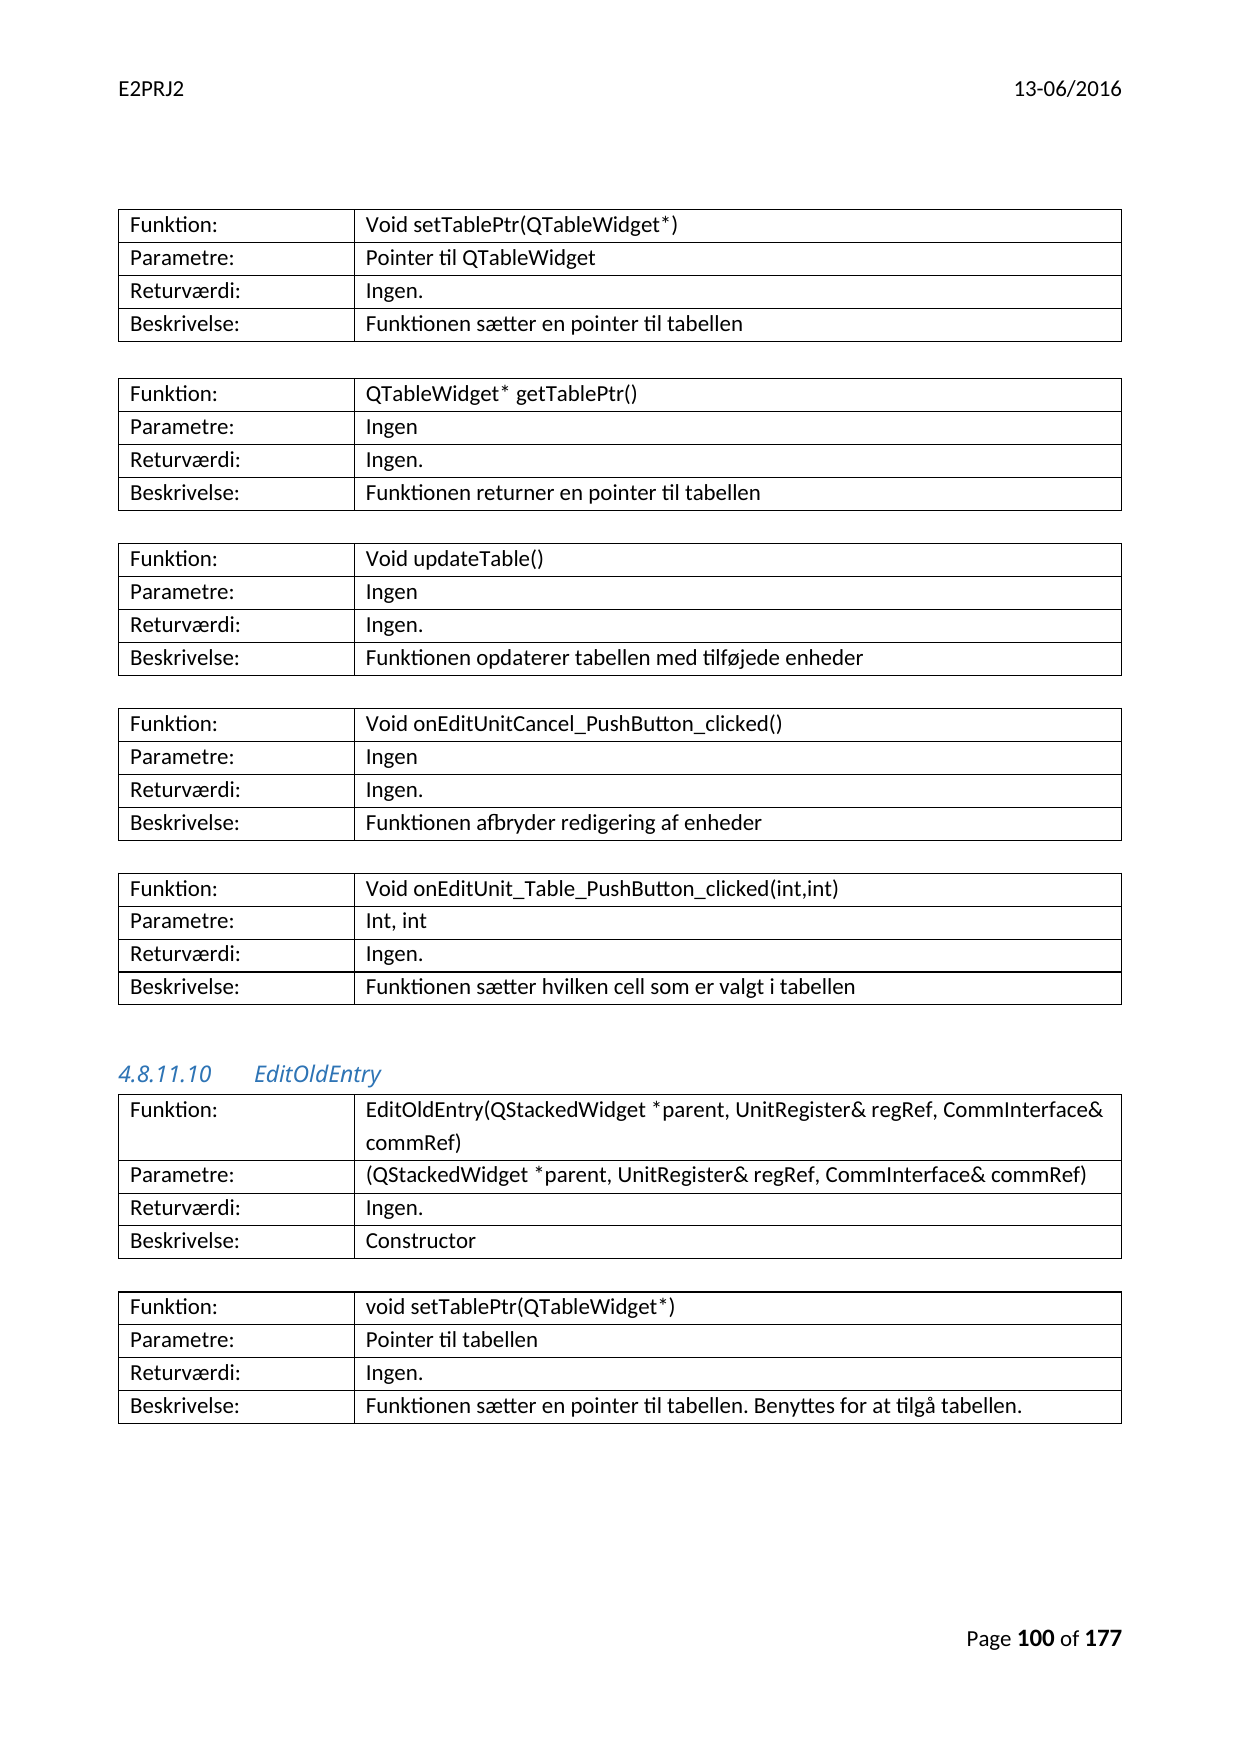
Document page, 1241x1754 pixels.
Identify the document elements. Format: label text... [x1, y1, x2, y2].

table_cell Beskrivelse: [119, 973, 354, 1004]
table_header Funktion: [119, 210, 354, 242]
table_cell Parametre: [119, 243, 354, 275]
table_cell Ingen. [355, 775, 1121, 807]
table_cell Ingen. [355, 610, 1121, 642]
table_cell Beskrivelse: [119, 309, 354, 341]
table_header Funktion: [119, 709, 354, 741]
table_cell Returværdi: [119, 940, 354, 971]
table_cell Returværdi: [119, 276, 354, 308]
table_cell Funktionen sætter en pointer til tabellen [355, 309, 1121, 341]
table_cell Funktionen opdaterer tabellen med tilføjede enheder [355, 643, 1121, 674]
table_cell Funktionen afbryder redigering af enheder [355, 808, 1121, 839]
table_cell Int, int [355, 907, 1121, 938]
table_header Void updateTable() [355, 544, 1121, 576]
table_cell Funktionen sætter hvilken cell som er valgt i tabellen [355, 973, 1121, 1004]
table_header Funktion: [119, 874, 354, 906]
table_cell Beskrivelse: [119, 478, 354, 510]
table_cell Ingen [355, 742, 1121, 774]
table_cell Parametre: [119, 577, 354, 609]
table_cell Ingen. [355, 940, 1121, 971]
table_cell Ingen. [355, 445, 1121, 477]
table_cell Returværdi: [119, 775, 354, 807]
table_header Funktion: [119, 1293, 354, 1324]
table_header Funktion: [119, 379, 354, 411]
table_cell Returværdi: [119, 610, 354, 642]
table_header EditOldEntry(QStackedWidget *parent, UnitRegister& regRef, CommInterface& commRef) [355, 1095, 1121, 1159]
table_header void setTablePtr(QTableWidget*) [355, 1293, 1121, 1324]
table_header Funktion: [119, 544, 354, 576]
subtitle EditOldEntry [118, 1058, 1122, 1090]
table_cell Beskrivelse: [119, 808, 354, 839]
table_header Void onEditUnitCancel_PushButton_clicked() [355, 709, 1121, 741]
table_header Void setTablePtr(QTableWidget*) [355, 210, 1121, 242]
table_cell Ingen [355, 412, 1121, 444]
table_cell Parametre: [119, 1325, 354, 1357]
table_cell Parametre: [119, 742, 354, 774]
table_cell Parametre: [119, 1161, 354, 1192]
table_cell Constructor [355, 1226, 1121, 1258]
table_cell Ingen. [355, 1358, 1121, 1390]
table_cell Beskrivelse: [119, 1226, 354, 1258]
table_cell Returværdi: [119, 1358, 354, 1390]
table_cell Beskrivelse: [119, 1391, 354, 1423]
table_cell Parametre: [119, 907, 354, 938]
table_cell Ingen [355, 577, 1121, 609]
table_header Void onEditUnit_Table_PushButton_clicked(int,int) [355, 874, 1121, 906]
table_cell Beskrivelse: [119, 643, 354, 674]
table_cell Funktionen sætter en pointer til tabellen. Benyttes for at tilgå tabellen. [355, 1391, 1121, 1423]
table_cell Returværdi: [119, 1194, 354, 1225]
table_cell Pointer til QTableWidget [355, 243, 1121, 275]
table_cell Returværdi: [119, 445, 354, 477]
table_cell Parametre: [119, 412, 354, 444]
table_cell (QStackedWidget *parent, UnitRegister& regRef, CommInterface& commRef) [355, 1161, 1121, 1192]
table_header Funktion: [119, 1095, 354, 1159]
table_header QTableWidget* getTablePtr() [355, 379, 1121, 411]
table_cell Ingen. [355, 276, 1121, 308]
table_cell Ingen. [355, 1194, 1121, 1225]
table_cell Pointer til tabellen [355, 1325, 1121, 1357]
table_cell Funktionen returner en pointer til tabellen [355, 478, 1121, 510]
